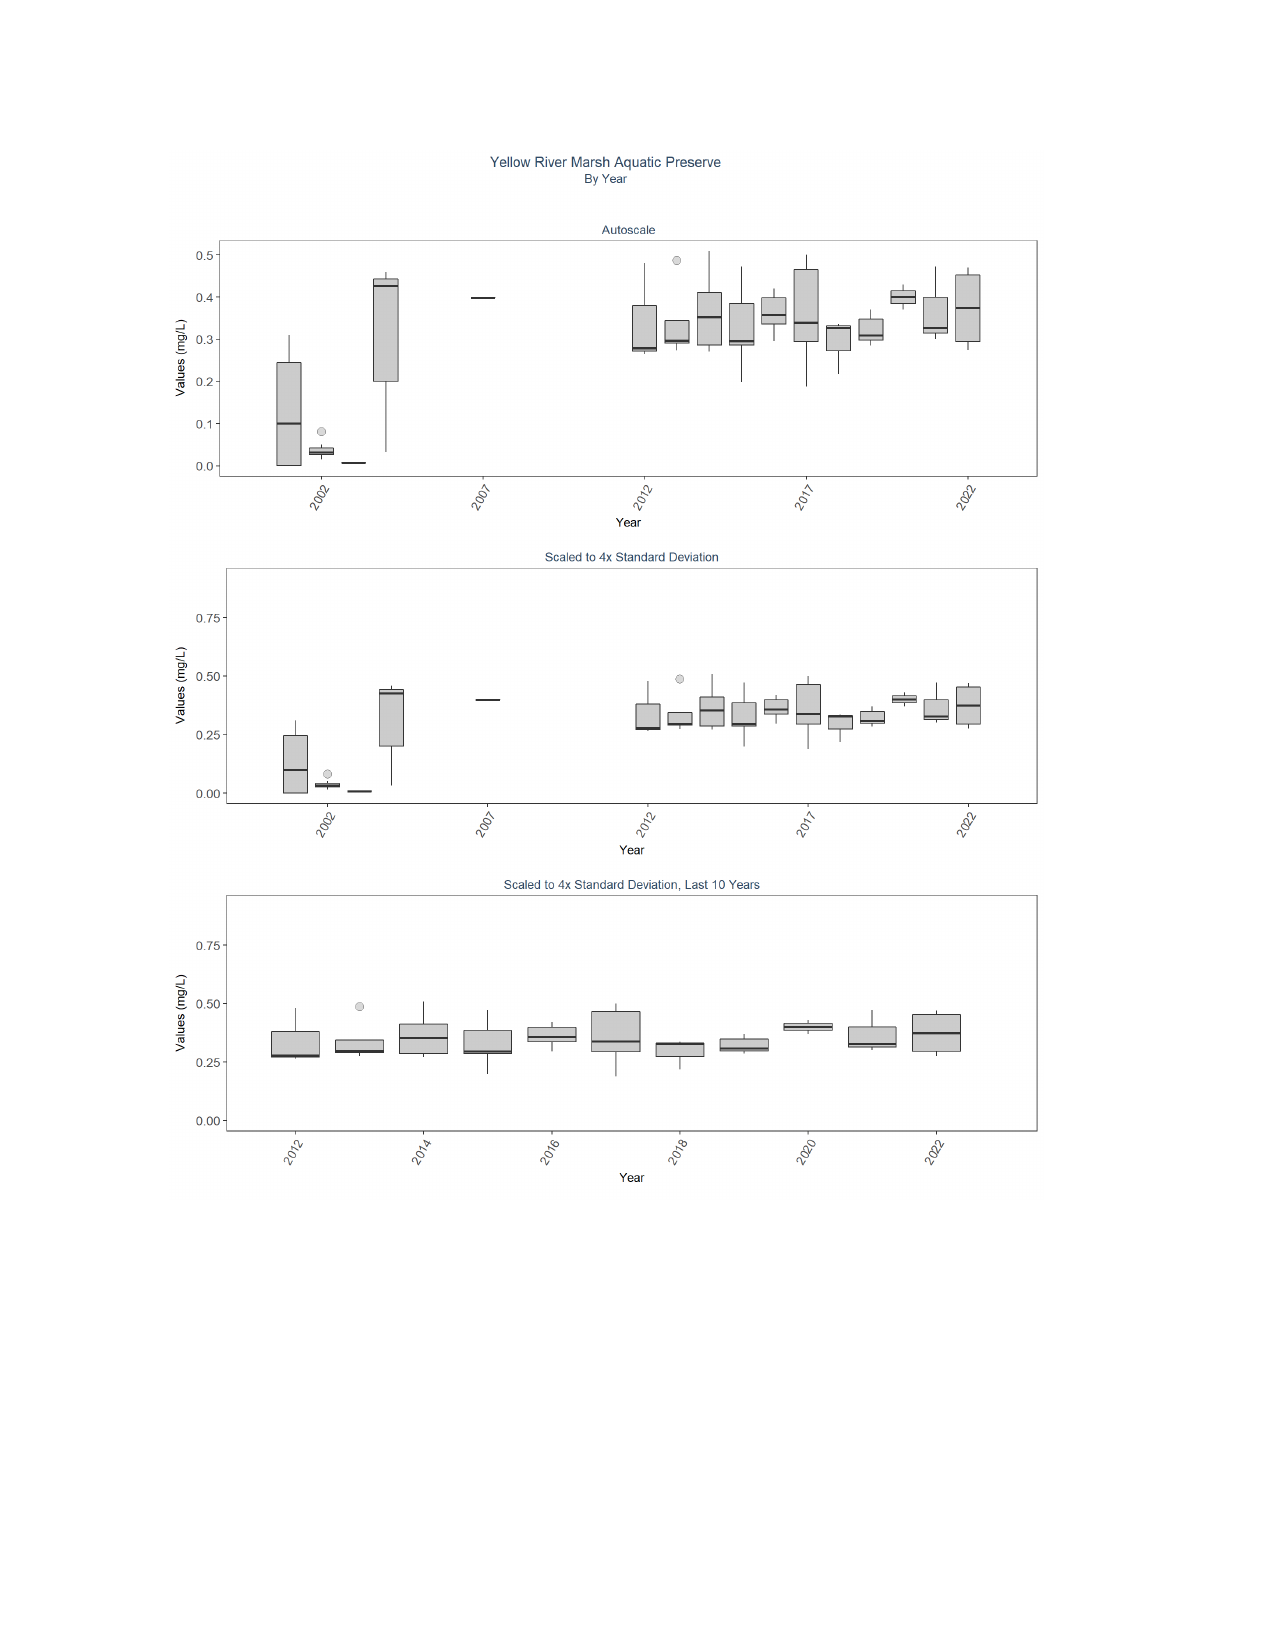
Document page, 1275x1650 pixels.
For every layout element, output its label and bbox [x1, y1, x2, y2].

picture [168, 150, 1044, 1200]
